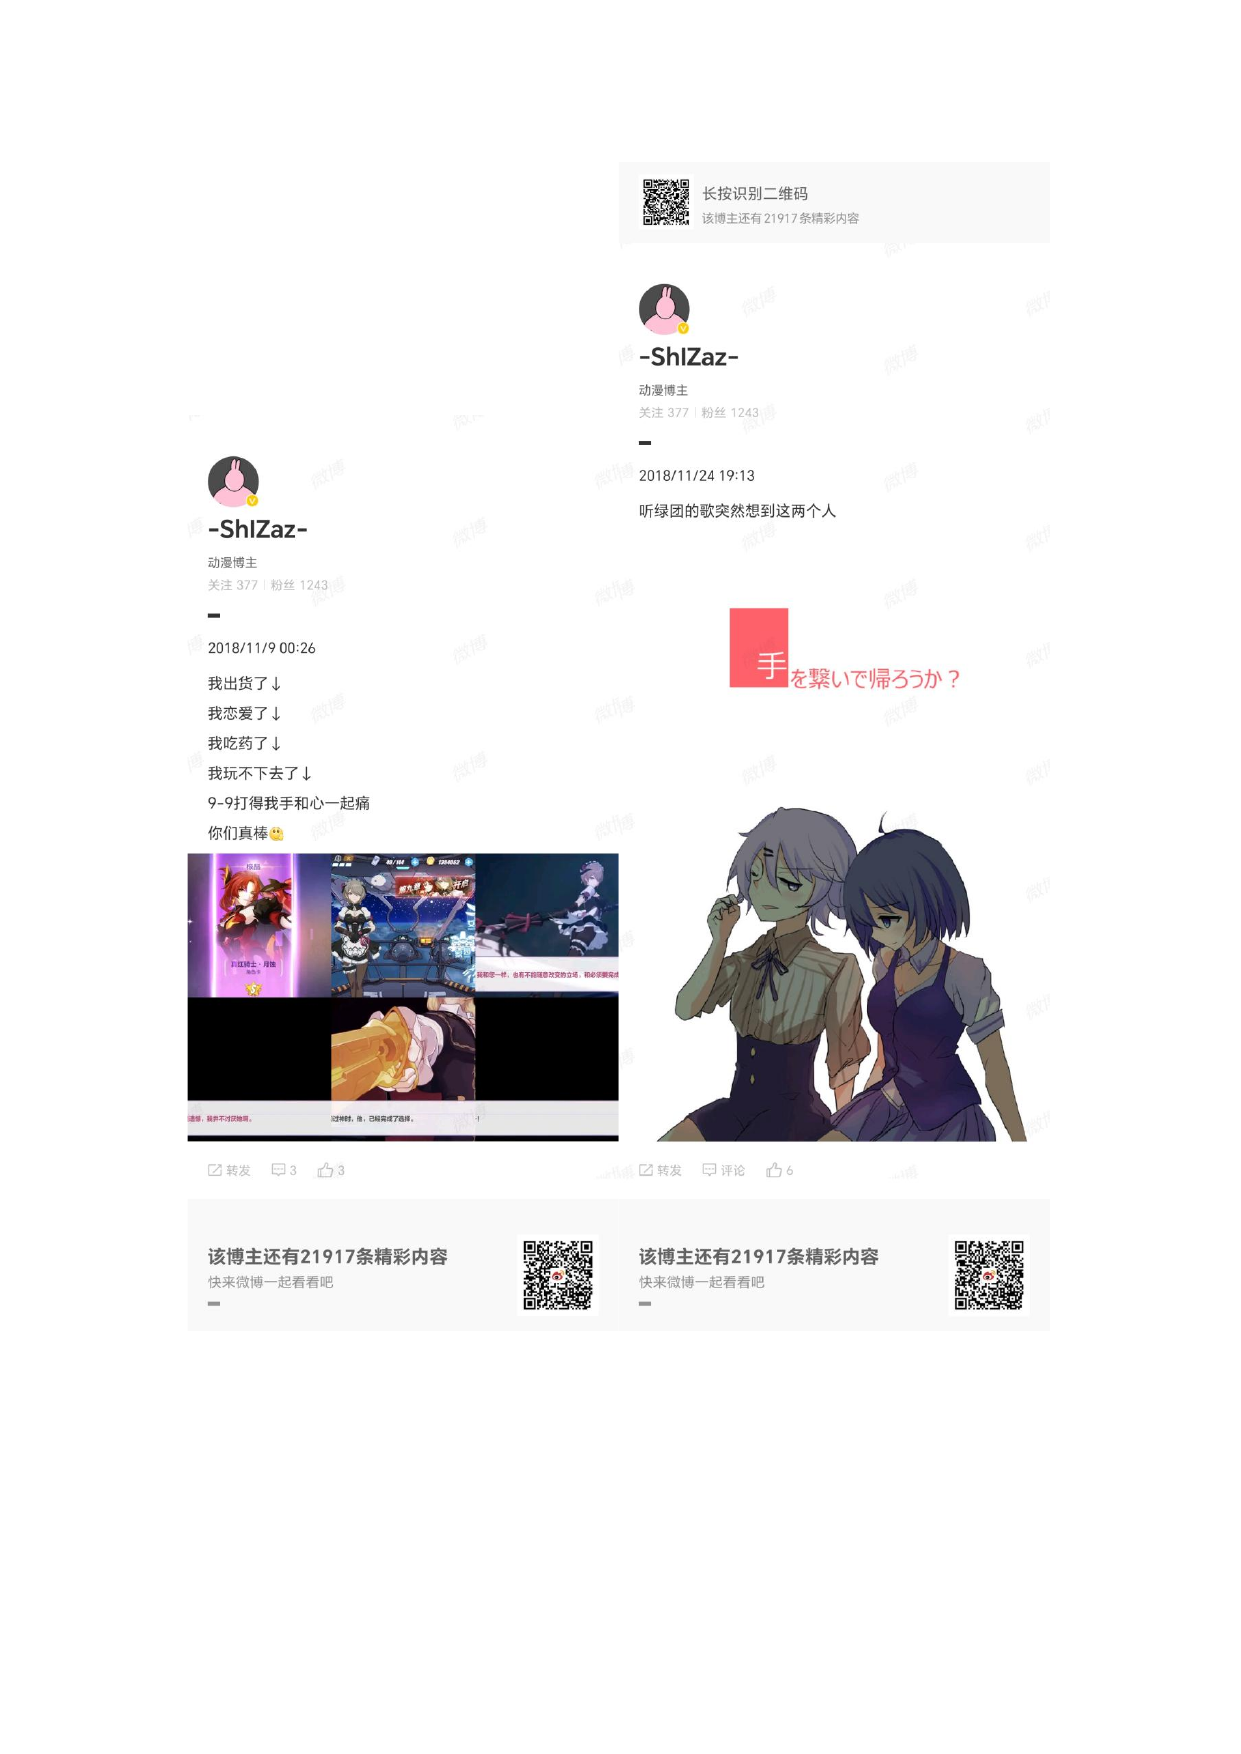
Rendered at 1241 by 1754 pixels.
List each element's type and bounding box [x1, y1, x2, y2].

picture [187, 162, 1050, 1331]
